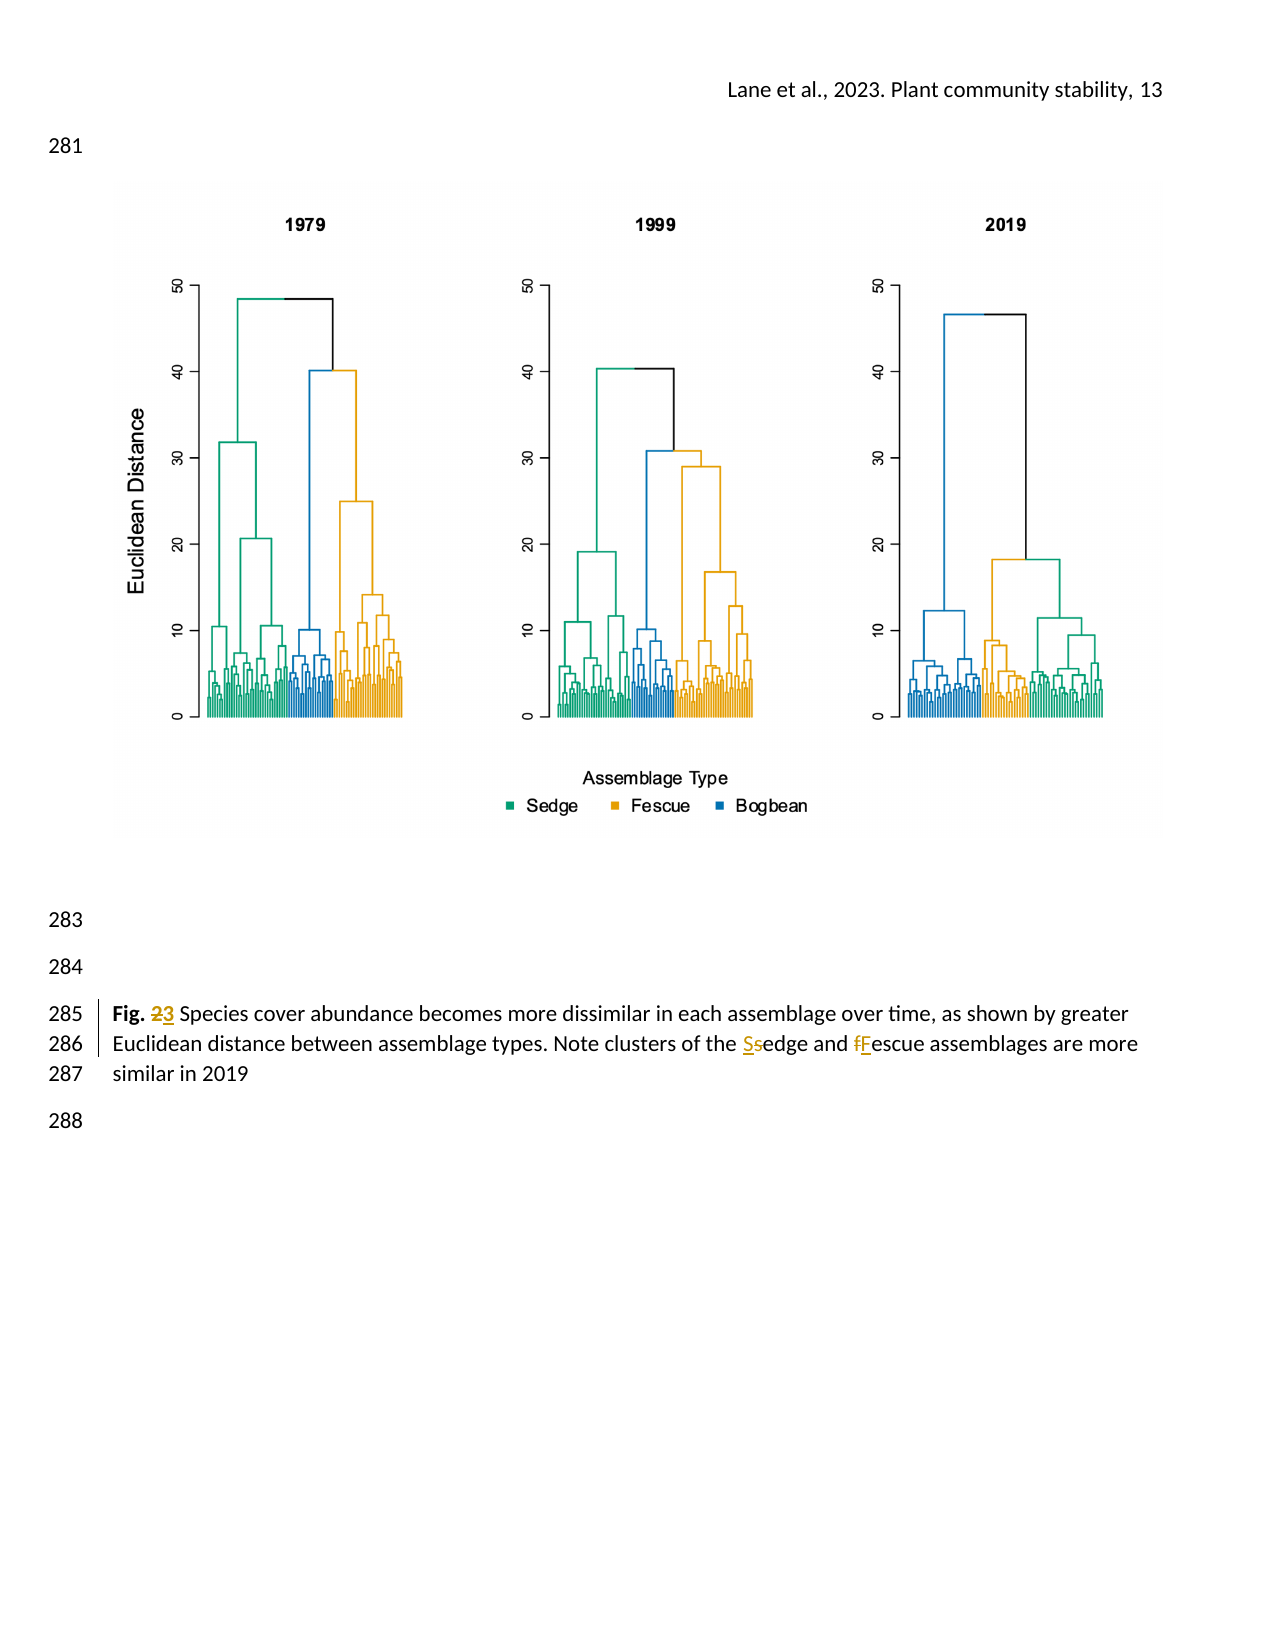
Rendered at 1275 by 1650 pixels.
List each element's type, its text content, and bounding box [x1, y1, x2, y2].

picture [112, 181, 1163, 838]
text Fig. Species cover abundance becomes more dissimilar in each assemblage over time, as shown by greater Euclidean distance between assemblage types. Note clusters of the edge and escue assemblages are more similar in 2019 [112, 999, 1162, 1087]
